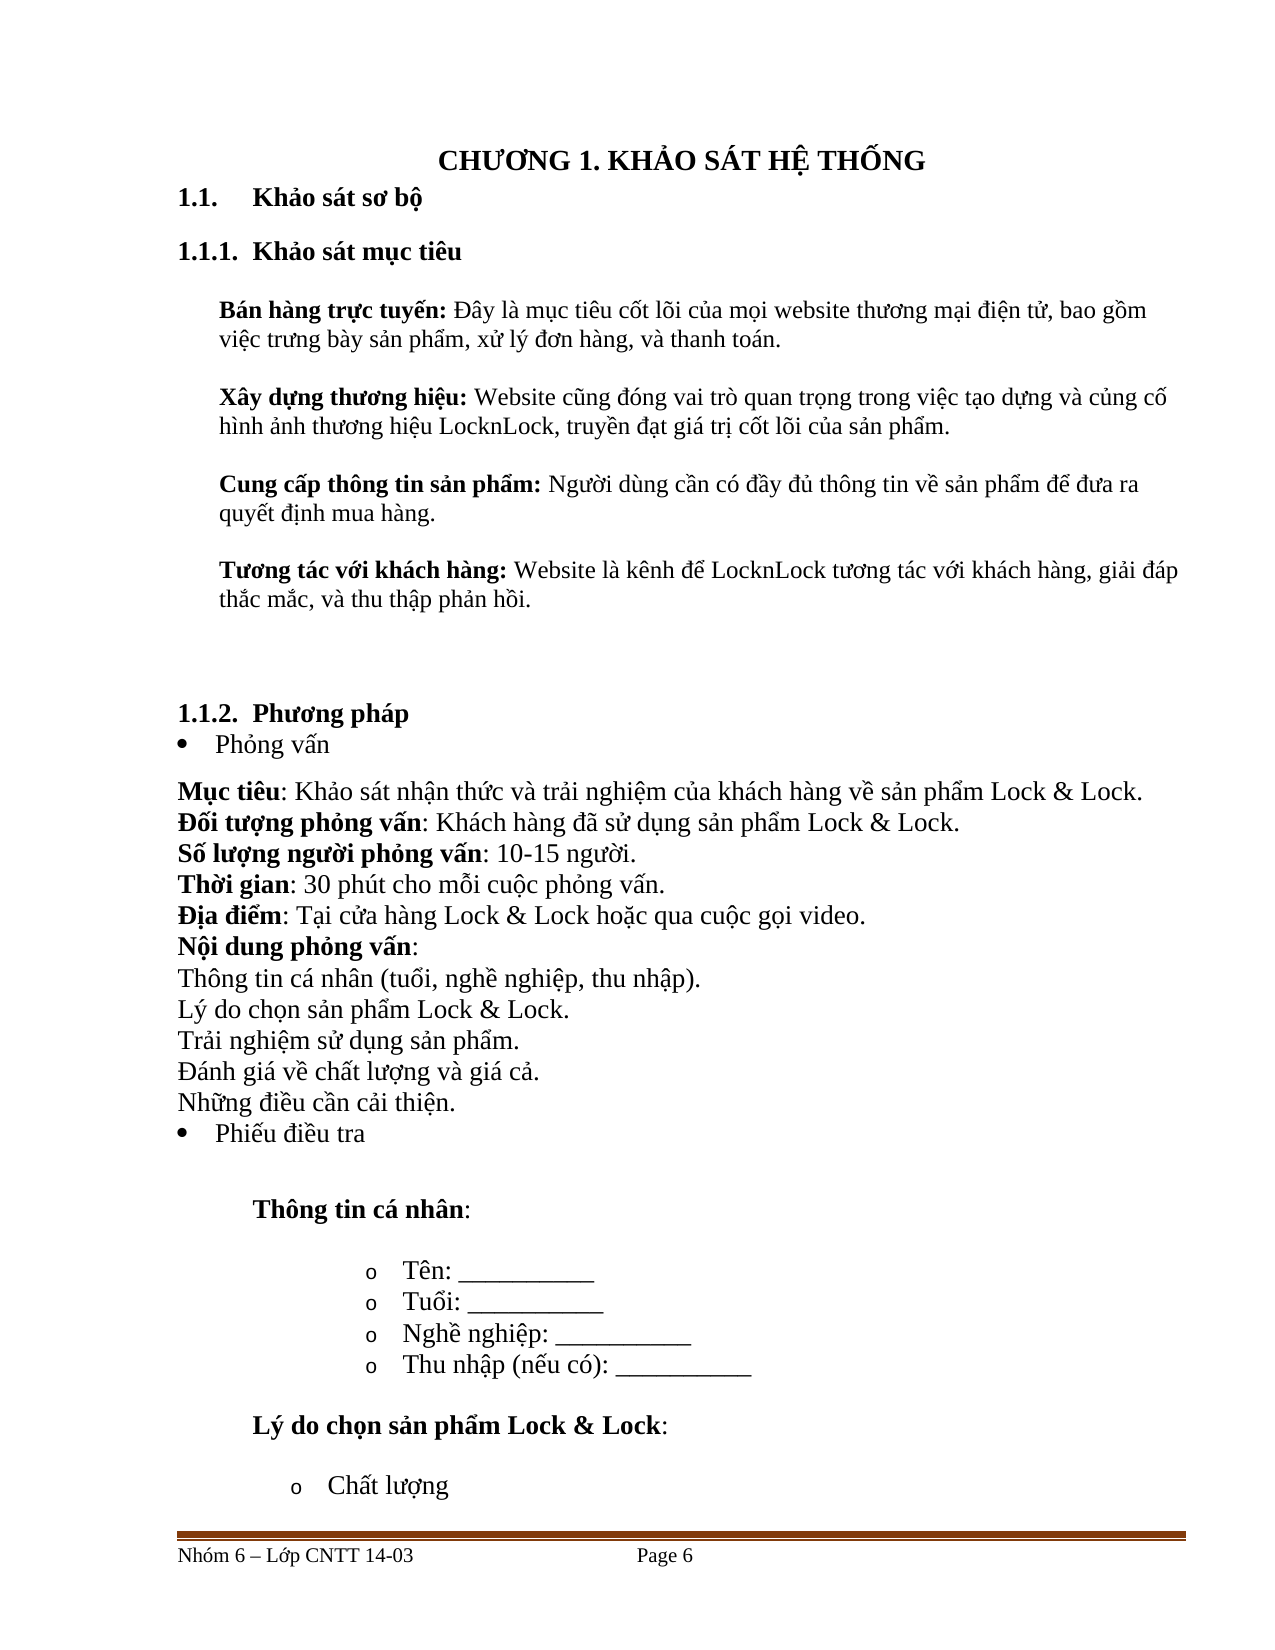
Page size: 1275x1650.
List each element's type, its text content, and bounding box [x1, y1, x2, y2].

text Số lượng người phỏng vấn: 10-15 người. [177, 837, 1186, 868]
text Lý do chọn sản phẩm Lock & Lock: [252, 1409, 1186, 1440]
text Đánh giá về chất lượng và giá cả. [177, 1055, 1186, 1086]
text Thông tin cá nhân: [252, 1193, 1186, 1224]
text Những điều cần cải thiện. [177, 1086, 1186, 1117]
subtitle Phương pháp [177, 697, 1186, 728]
list Phỏng vấn [177, 728, 1186, 759]
text Thời gian: 30 phút cho mỗi cuộc phỏng vấn. [177, 868, 1186, 899]
text Tương tác với khách hàng: Website là kênh để LocknLock tương tác với khách hàng, giải đáp thắc mắc, và thu thập phản hồi. [219, 556, 1186, 613]
list Nghề nghiệp: __________ [365, 1317, 1186, 1348]
text Thông tin cá nhân (tuổi, nghề nghiệp, thu nhập). [177, 962, 1186, 993]
subtitle Khảo sát mục tiêu [177, 235, 1186, 266]
subtitle Khảo sát sơ bộ [177, 181, 1186, 212]
text Đối tượng phỏng vấn: Khách hàng đã sử dụng sản phẩm Lock & Lock. [177, 806, 1186, 837]
text Cung cấp thông tin sản phẩm: Người dùng cần có đầy đủ thông tin về sản phẩm để đưa ra quyết định mua hàng. [219, 469, 1186, 526]
list Tuổi: __________ [365, 1285, 1186, 1317]
list Tên: __________ [365, 1254, 1186, 1285]
subtitle CHƯƠNG 1. KHẢO SÁT HỆ THỐNG [177, 143, 1186, 177]
text Bán hàng trực tuyến: Đây là mục tiêu cốt lõi của mọi website thương mại điện tử, bao gồm việc trưng bày sản phẩm, xử lý đơn hàng, và thanh toán. [219, 296, 1186, 353]
text Lý do chọn sản phẩm Lock & Lock. [177, 993, 1186, 1024]
text Mục tiêu: Khảo sát nhận thức và trải nghiệm của khách hàng về sản phẩm Lock & Lock. [177, 775, 1186, 806]
list Thu nhập (nếu có): __________ [365, 1348, 1186, 1380]
text Trải nghiệm sử dụng sản phẩm. [177, 1024, 1186, 1055]
list Chất lượng [290, 1469, 1186, 1501]
text Nội dung phỏng vấn: [177, 931, 1186, 962]
list Phiếu điều tra [177, 1117, 1186, 1149]
text Xây dựng thương hiệu: Website cũng đóng vai trò quan trọng trong việc tạo dựng và củng cố hình ảnh thương hiệu LocknLock, truyền đạt giá trị cốt lõi của sản phẩm. [219, 382, 1186, 440]
text Địa điểm: Tại cửa hàng Lock & Lock hoặc qua cuộc gọi video. [177, 899, 1186, 931]
